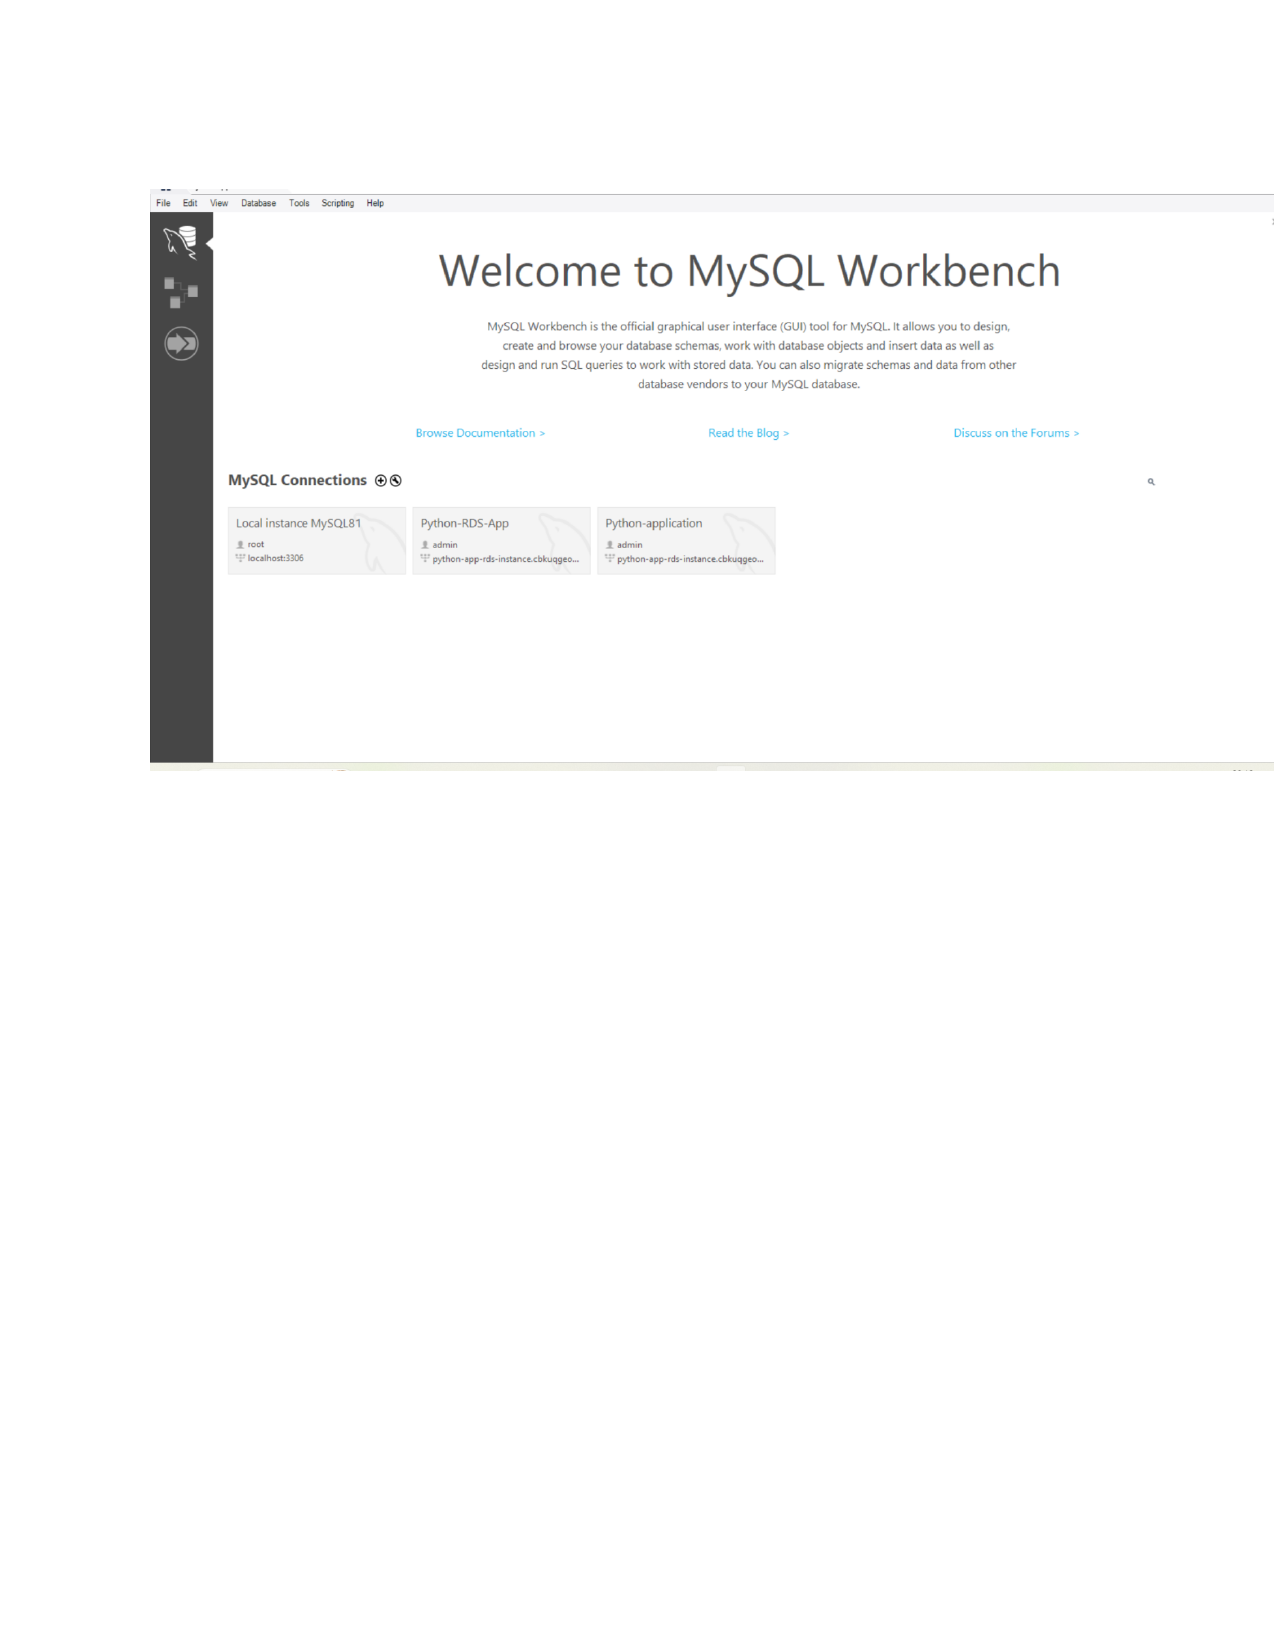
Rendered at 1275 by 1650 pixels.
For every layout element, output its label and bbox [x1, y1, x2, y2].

picture [150, 189, 1274, 771]
